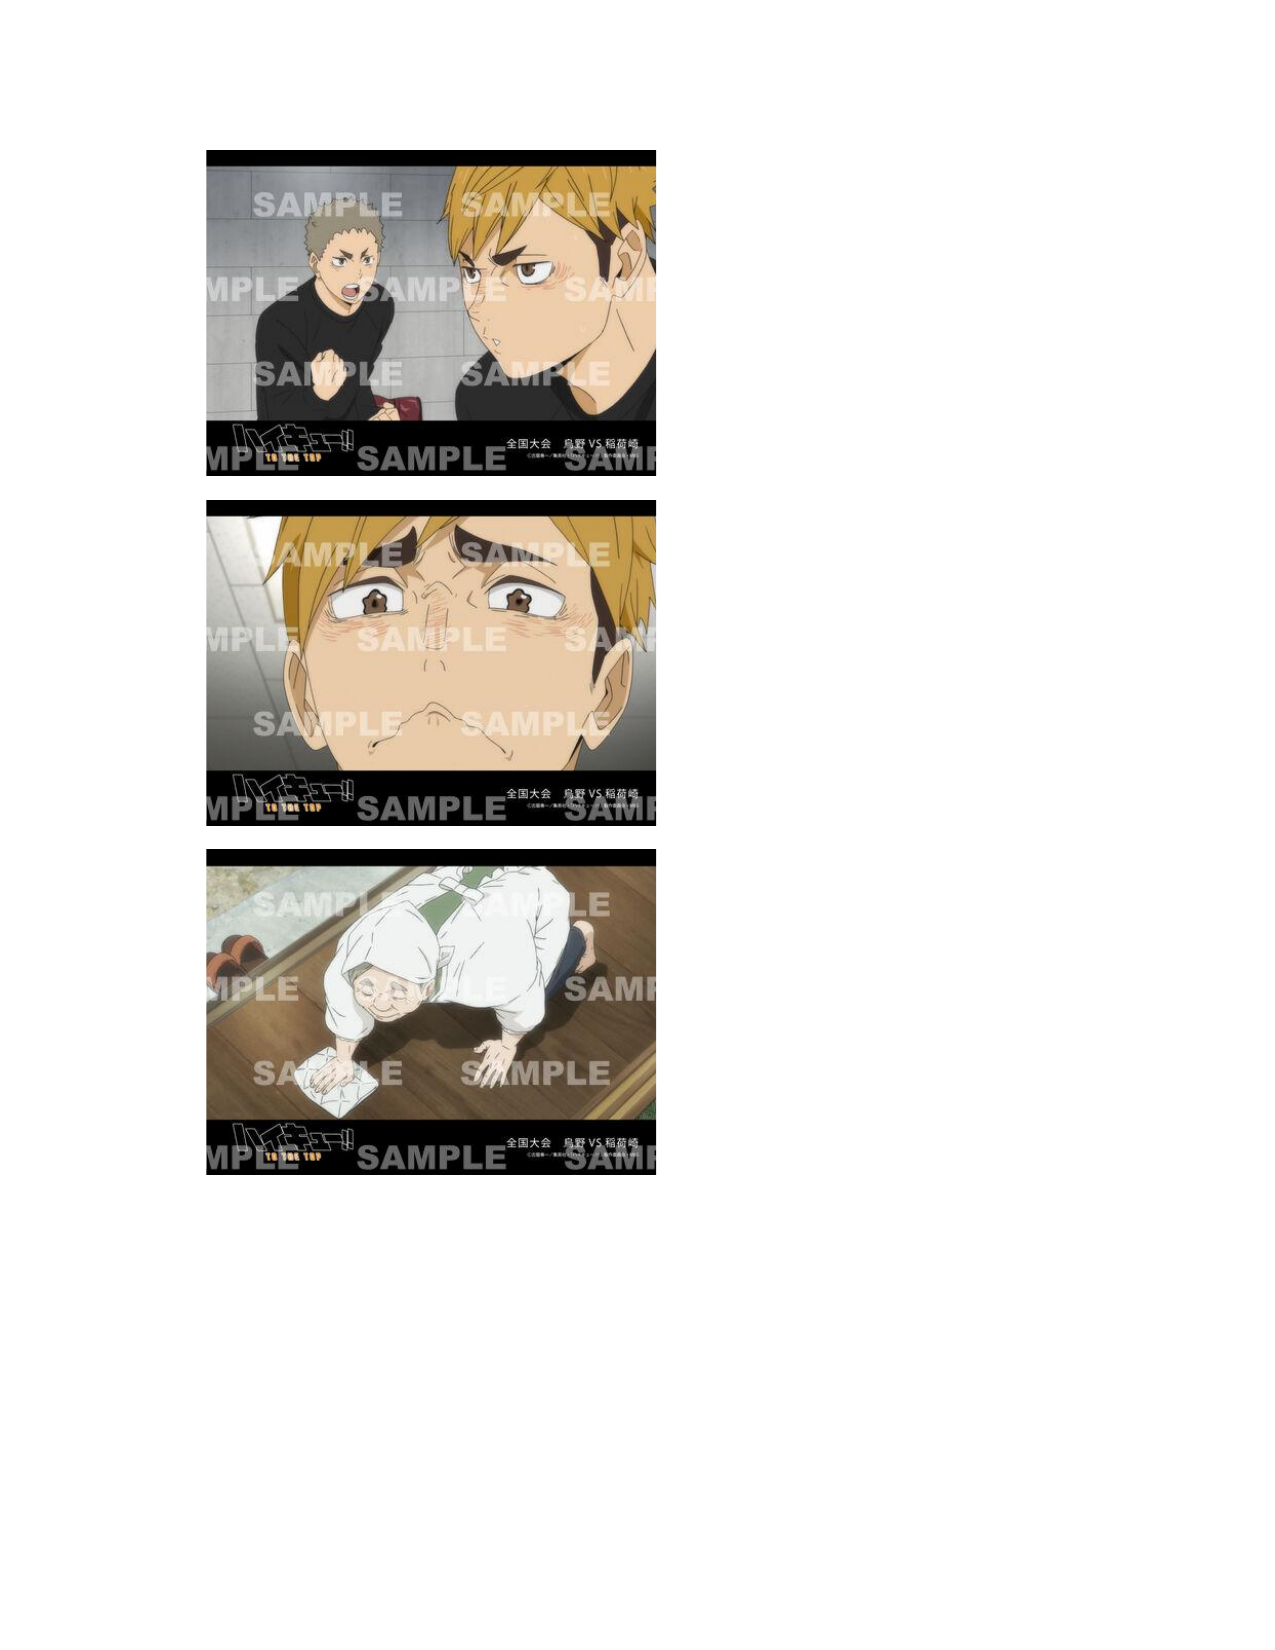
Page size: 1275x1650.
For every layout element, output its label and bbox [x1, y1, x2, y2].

picture [206, 500, 657, 826]
picture [206, 150, 657, 476]
picture [206, 849, 657, 1175]
